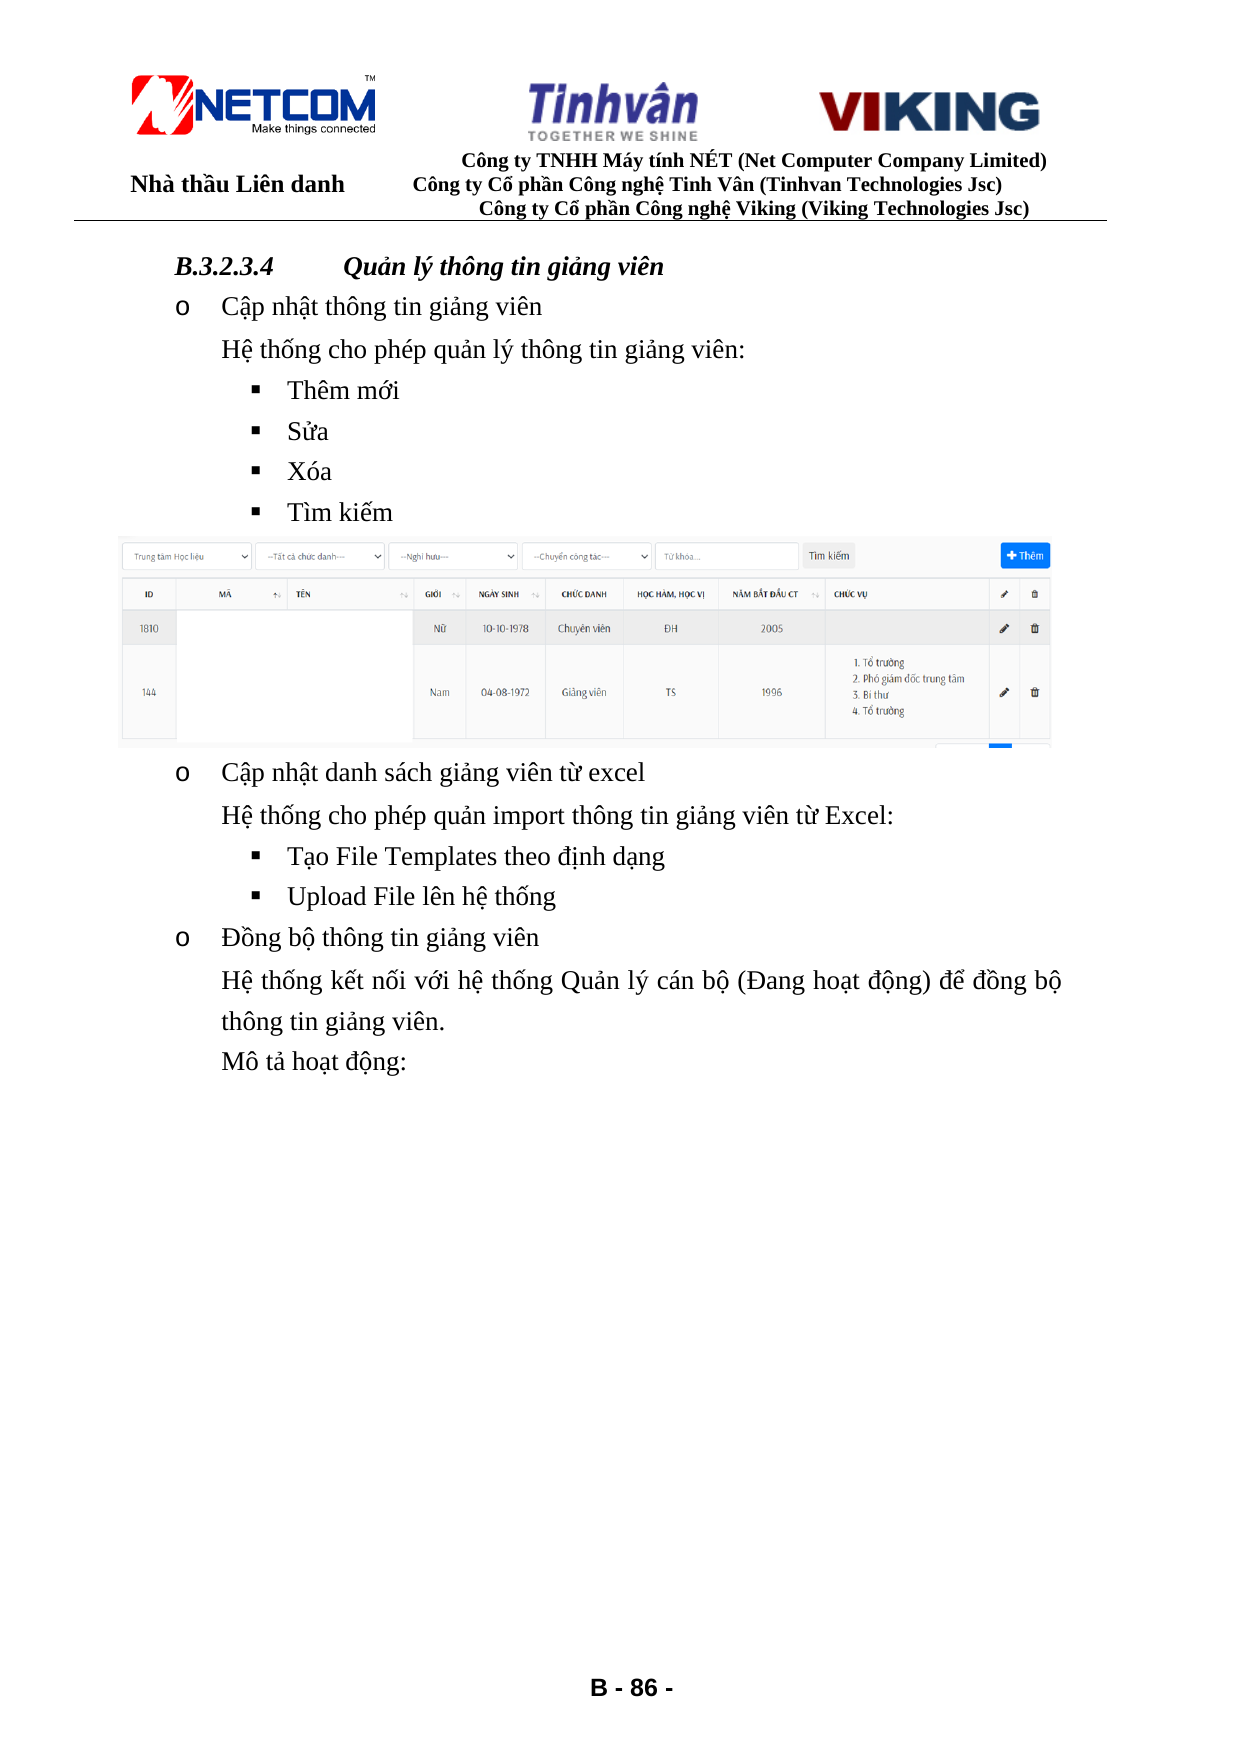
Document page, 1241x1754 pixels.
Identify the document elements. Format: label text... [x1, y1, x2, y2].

list Xóa [249, 455, 1063, 487]
list Tìm kiếm [249, 496, 1063, 527]
list Đồng bộ thông tin giảng viên [174, 921, 1063, 954]
list Tạo File Templates theo định dạng [249, 840, 1063, 871]
picture [118, 536, 1053, 748]
picture [818, 82, 1041, 144]
list Upload File lên hệ thống [249, 880, 1063, 912]
text Hệ thống cho phép quản lý thông tin giảng viên: [221, 334, 1063, 365]
list Cập nhật danh sách giảng viên từ excel [174, 756, 1063, 789]
picture [528, 82, 698, 141]
text Mô tả hoạt động: [221, 1045, 1063, 1076]
subtitle Quản lý thông tin giảng viên [174, 250, 1063, 281]
text Hệ thống cho phép quản import thông tin giảng viên từ Excel: [174, 799, 1063, 831]
list Sửa [249, 415, 1063, 446]
list Cập nhật thông tin giảng viên [174, 290, 1063, 324]
picture [131, 75, 375, 135]
list Thêm mới [249, 374, 1063, 405]
text Hệ thống kết nối với hệ thống Quản lý cán bộ (Đang hoạt động) để đồng bộ thông tin giảng viên. [221, 964, 1063, 1036]
